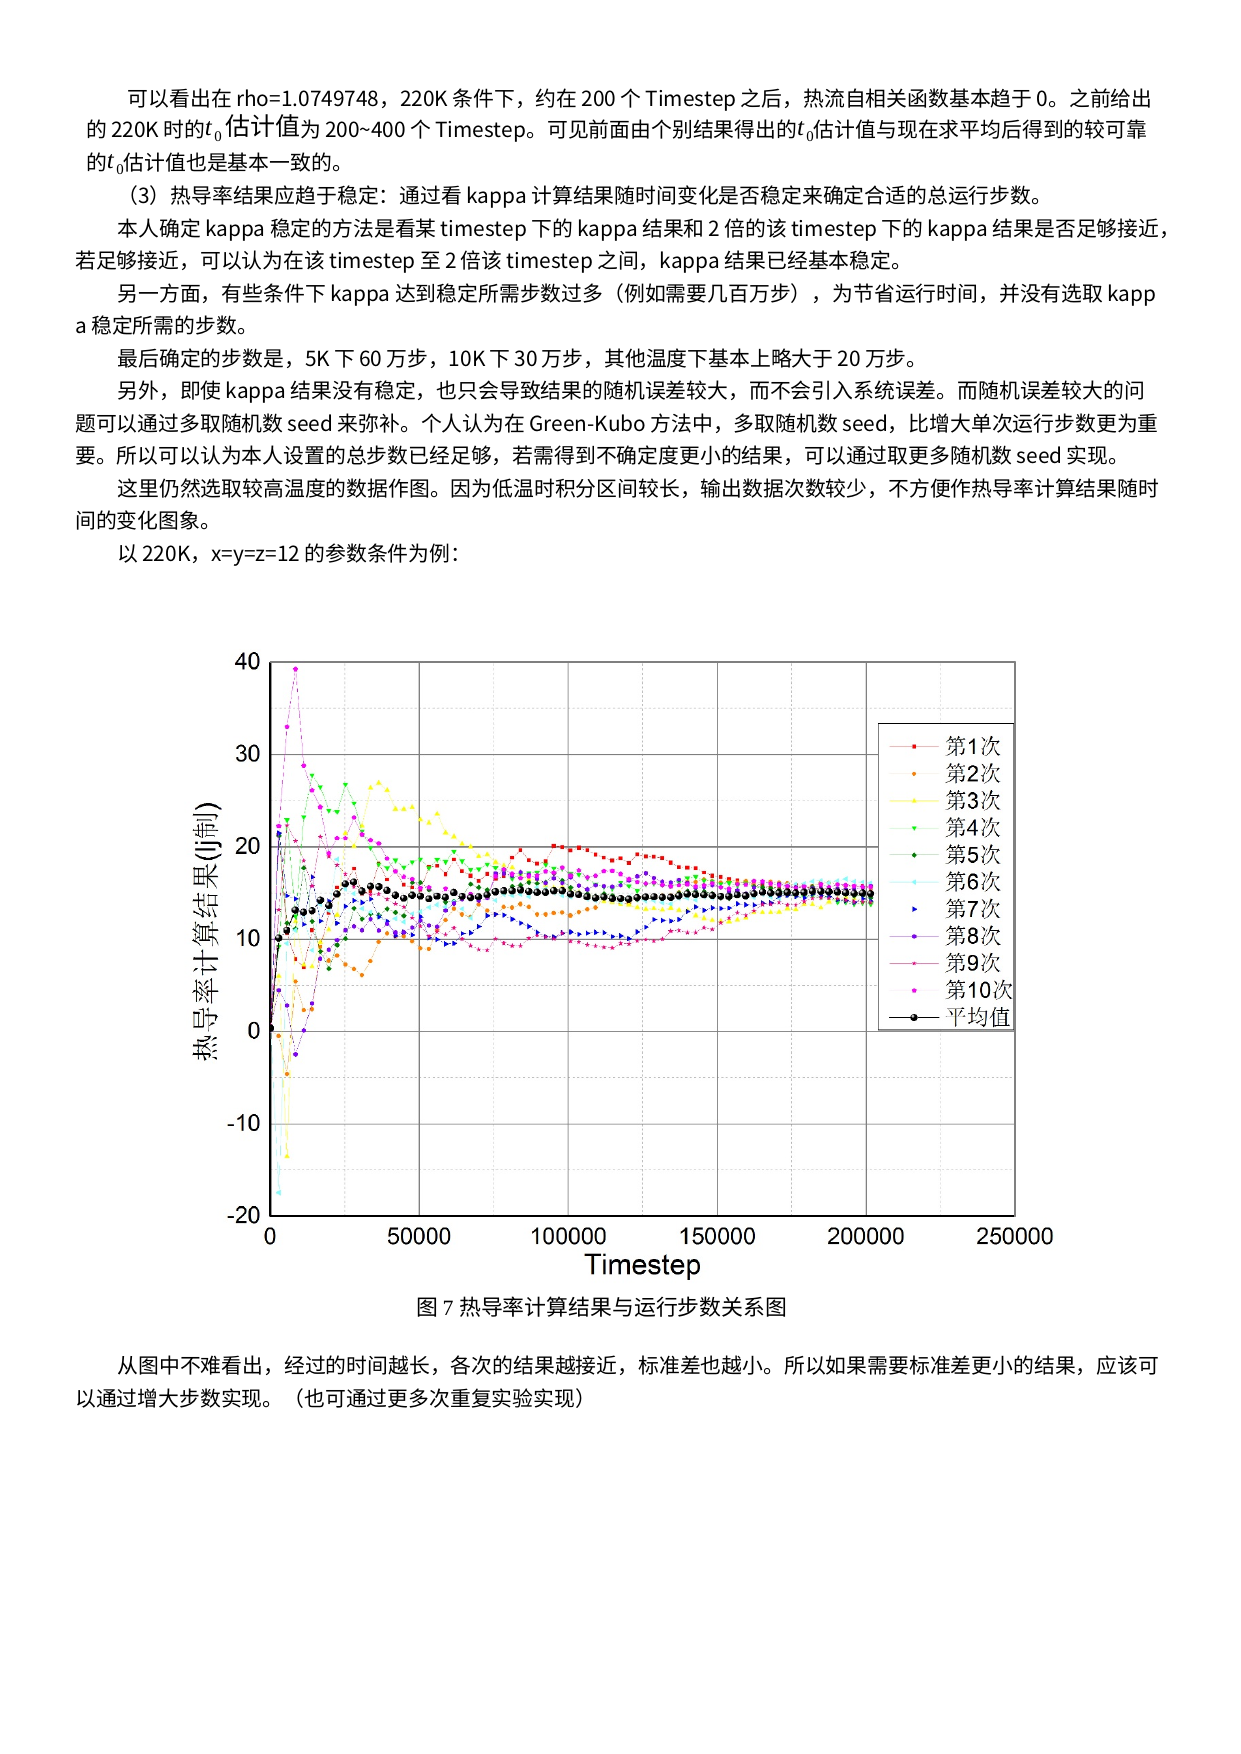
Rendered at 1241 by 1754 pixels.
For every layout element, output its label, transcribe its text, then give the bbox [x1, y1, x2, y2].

text （3）热导率结果应趋于稳定：通过看kappa计算结果随时间变化是否稳定来确定合适的总运行步数。 [75, 178, 1165, 211]
text 以220K，x=y=z=12的参数条件为例： [75, 536, 1165, 568]
picture [75, 572, 1166, 1344]
text 从图中不难看出，经过的时间越长，各次的结果越接近，标准差也越小。所以如果需要标准差更小的结果，应该可以通过增大步数实现。（也可通过更多次重复实验实现） [75, 1348, 1165, 1413]
text 可以看出在rho=1.0749748，220K条件下，约在200个Timestep之后，热流自相关函数基本趋于0。之前给出的220K时的为200~400个Timestep。可见前面由个别结果得出的估计值与现在求平均后得到的较可靠的估计值也是基本一致的。 [86, 81, 1165, 178]
text 另外，即使kappa结果没有稳定，也只会导致结果的随机误差较大，而不会引入系统误差。而随机误差较大的问题可以通过多取随机数seed来弥补。个人认为在Green-Kubo方法中，多取随机数seed，比增大单次运行步数更为重要。所以可以认为本人设置的总步数已经足够，若需得到不确定度更小的结果，可以通过取更多随机数seed实现。 [75, 373, 1165, 471]
text 另一方面，有些条件下kappa达到稳定所需步数过多（例如需要几百万步），为节省运行时间，并没有选取kappa稳定所需的步数。 [75, 276, 1165, 341]
text 这里仍然选取较高温度的数据作图。因为低温时积分区间较长，输出数据次数较少，不方便作热导率计算结果随时间的变化图象。 [75, 471, 1165, 536]
text 本人确定kappa稳定的方法是看某timestep下的kappa结果和2倍的该timestep下的kappa结果是否足够接近，若足够接近，可以认为在该timestep至2倍该timestep之间，kappa结果已经基本稳定。 [75, 211, 1165, 276]
text 最后确定的步数是，5K下60万步，10K下30万步，其他温度下基本上略大于20万步。 [75, 341, 1165, 373]
